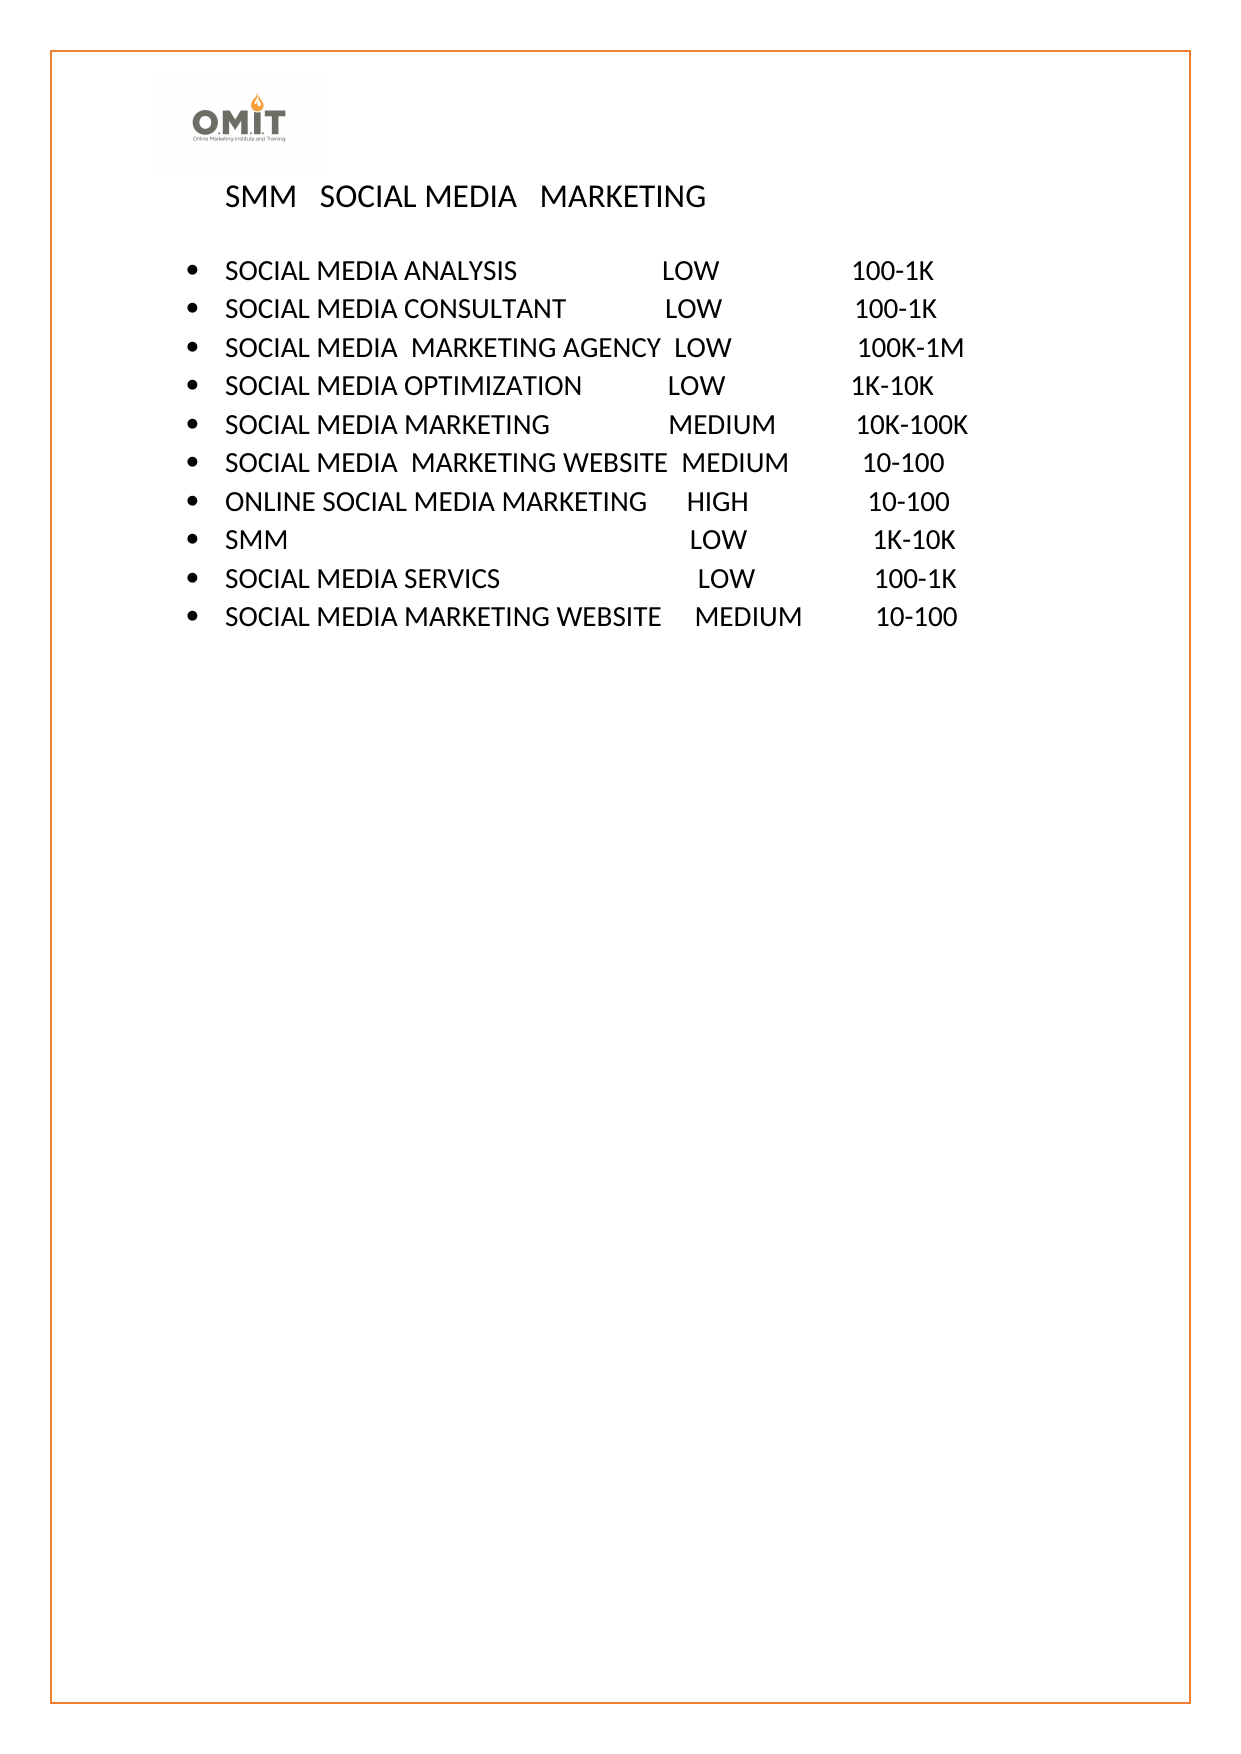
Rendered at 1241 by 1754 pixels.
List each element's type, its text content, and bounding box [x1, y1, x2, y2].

list SOCIAL MEDIA MARKETING WEBSITE MEDIUM 10-100 [187, 598, 1090, 634]
list SOCIAL MEDIA OPTIMIZATION LOW 1K-10K [187, 367, 1090, 403]
picture [150, 73, 328, 176]
list SOCIAL MEDIA MARKETING MEDIUM 10K-100K [187, 406, 1090, 442]
list SOCIAL MEDIA SERVICS LOW 100-1K [187, 560, 1090, 595]
list ONLINE SOCIAL MEDIA MARKETING HIGH 10-100 [187, 483, 1090, 518]
list SMM LOW 1K-10K [187, 521, 1090, 557]
list SOCIAL MEDIA MARKETING WEBSITE MEDIUM 10-100 [187, 444, 1090, 480]
list SOCIAL MEDIA MARKETING AGENCY LOW 100K-1M [187, 329, 1090, 365]
list SMM SOCIAL MEDIA MARKETING [225, 175, 1090, 216]
list SOCIAL MEDIA ANALYSIS LOW 100-1K [187, 252, 1090, 288]
list SOCIAL MEDIA CONSULTANT LOW 100-1K [187, 291, 1090, 326]
